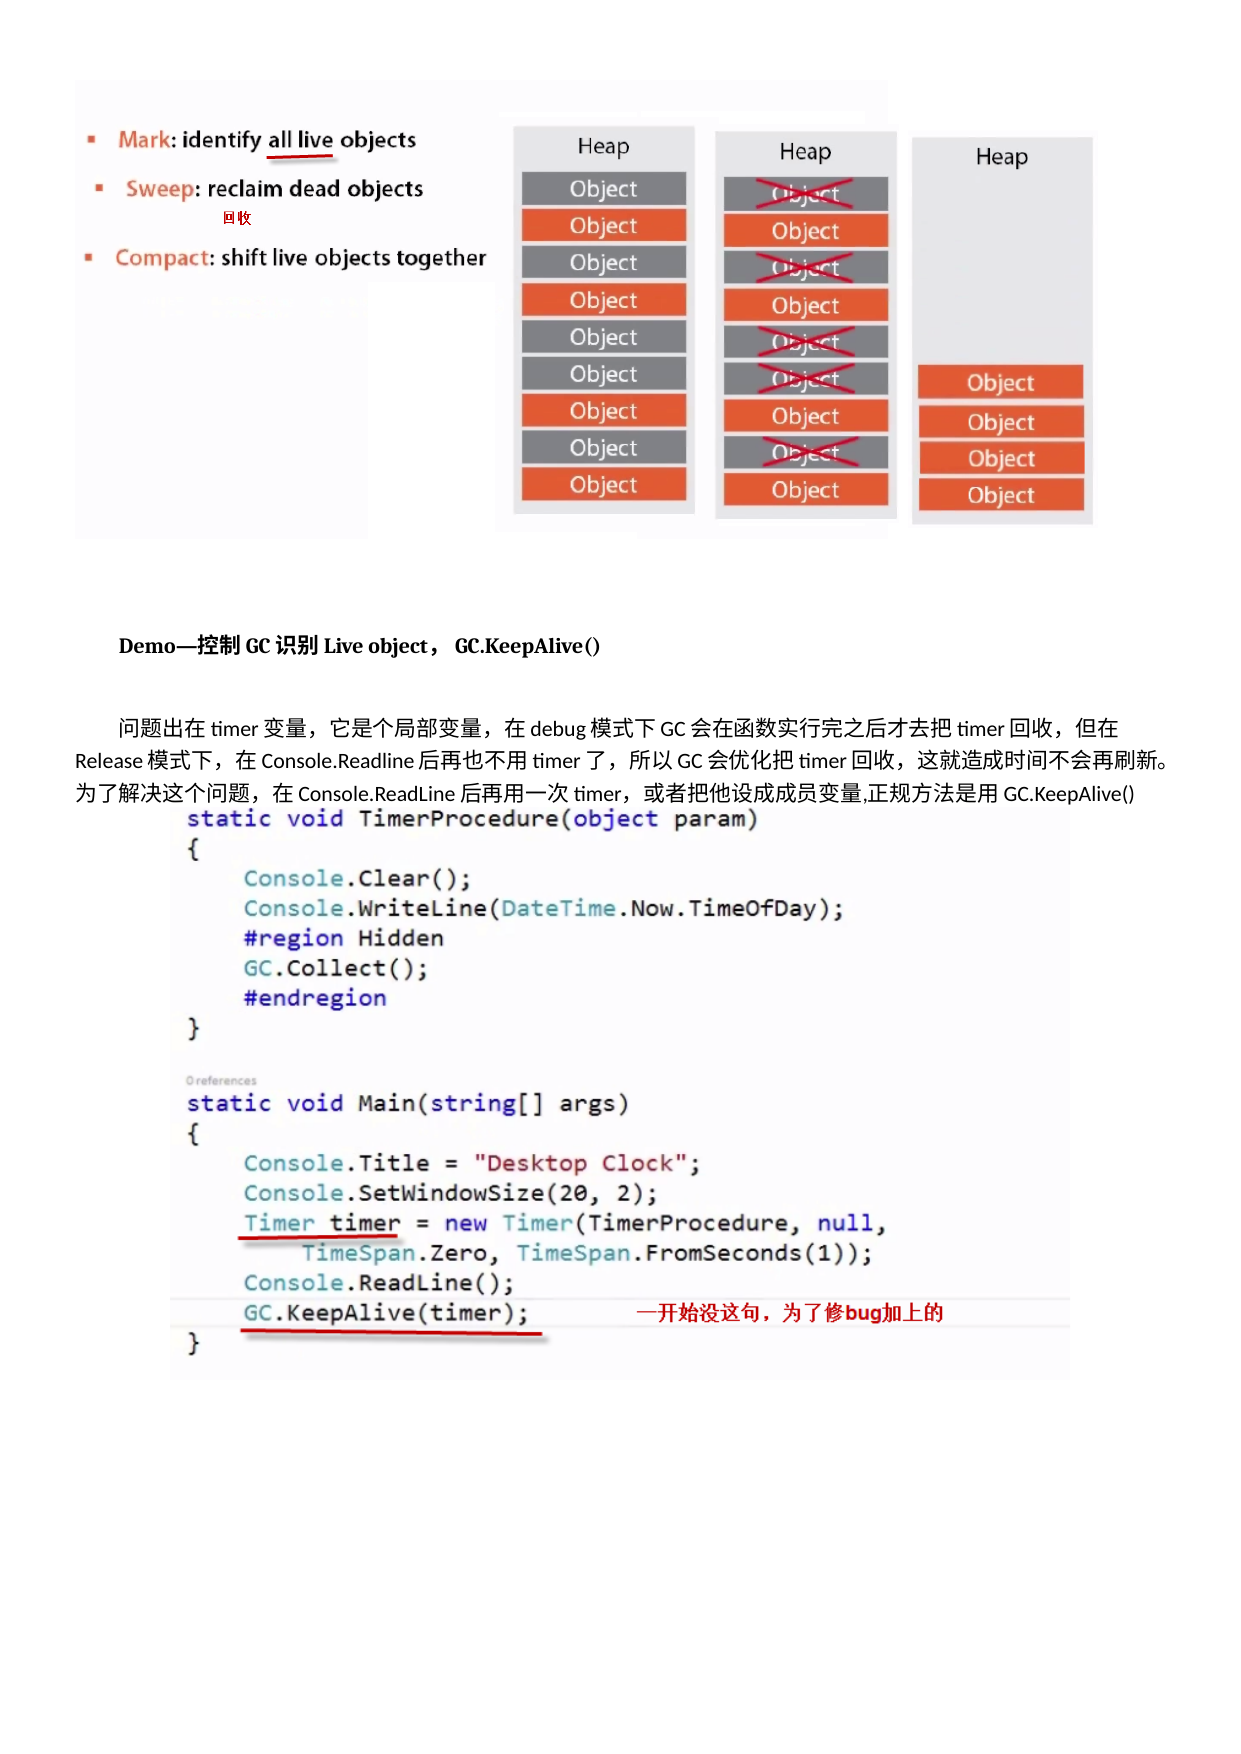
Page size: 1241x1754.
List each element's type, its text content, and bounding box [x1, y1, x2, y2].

picture [75, 80, 1142, 539]
picture [170, 807, 1071, 1380]
subtitle Demo—控制GC 识别Live object， GC.KeepAlive() [75, 628, 1165, 660]
text 问题出在timer变量，它是个局部变量，在debug模式下GC会在函数实行完之后才去把timer回收，但在Release模式下，在Console.Readline后再也不用timer了，所以GC会优化把timer回收，这就造成时间不会再刷新。为了解决这个问题，在Console.ReadLine后再用一次timer，或者把他设成成员变量,正规方法是用GC.KeepAlive() [75, 710, 1165, 808]
